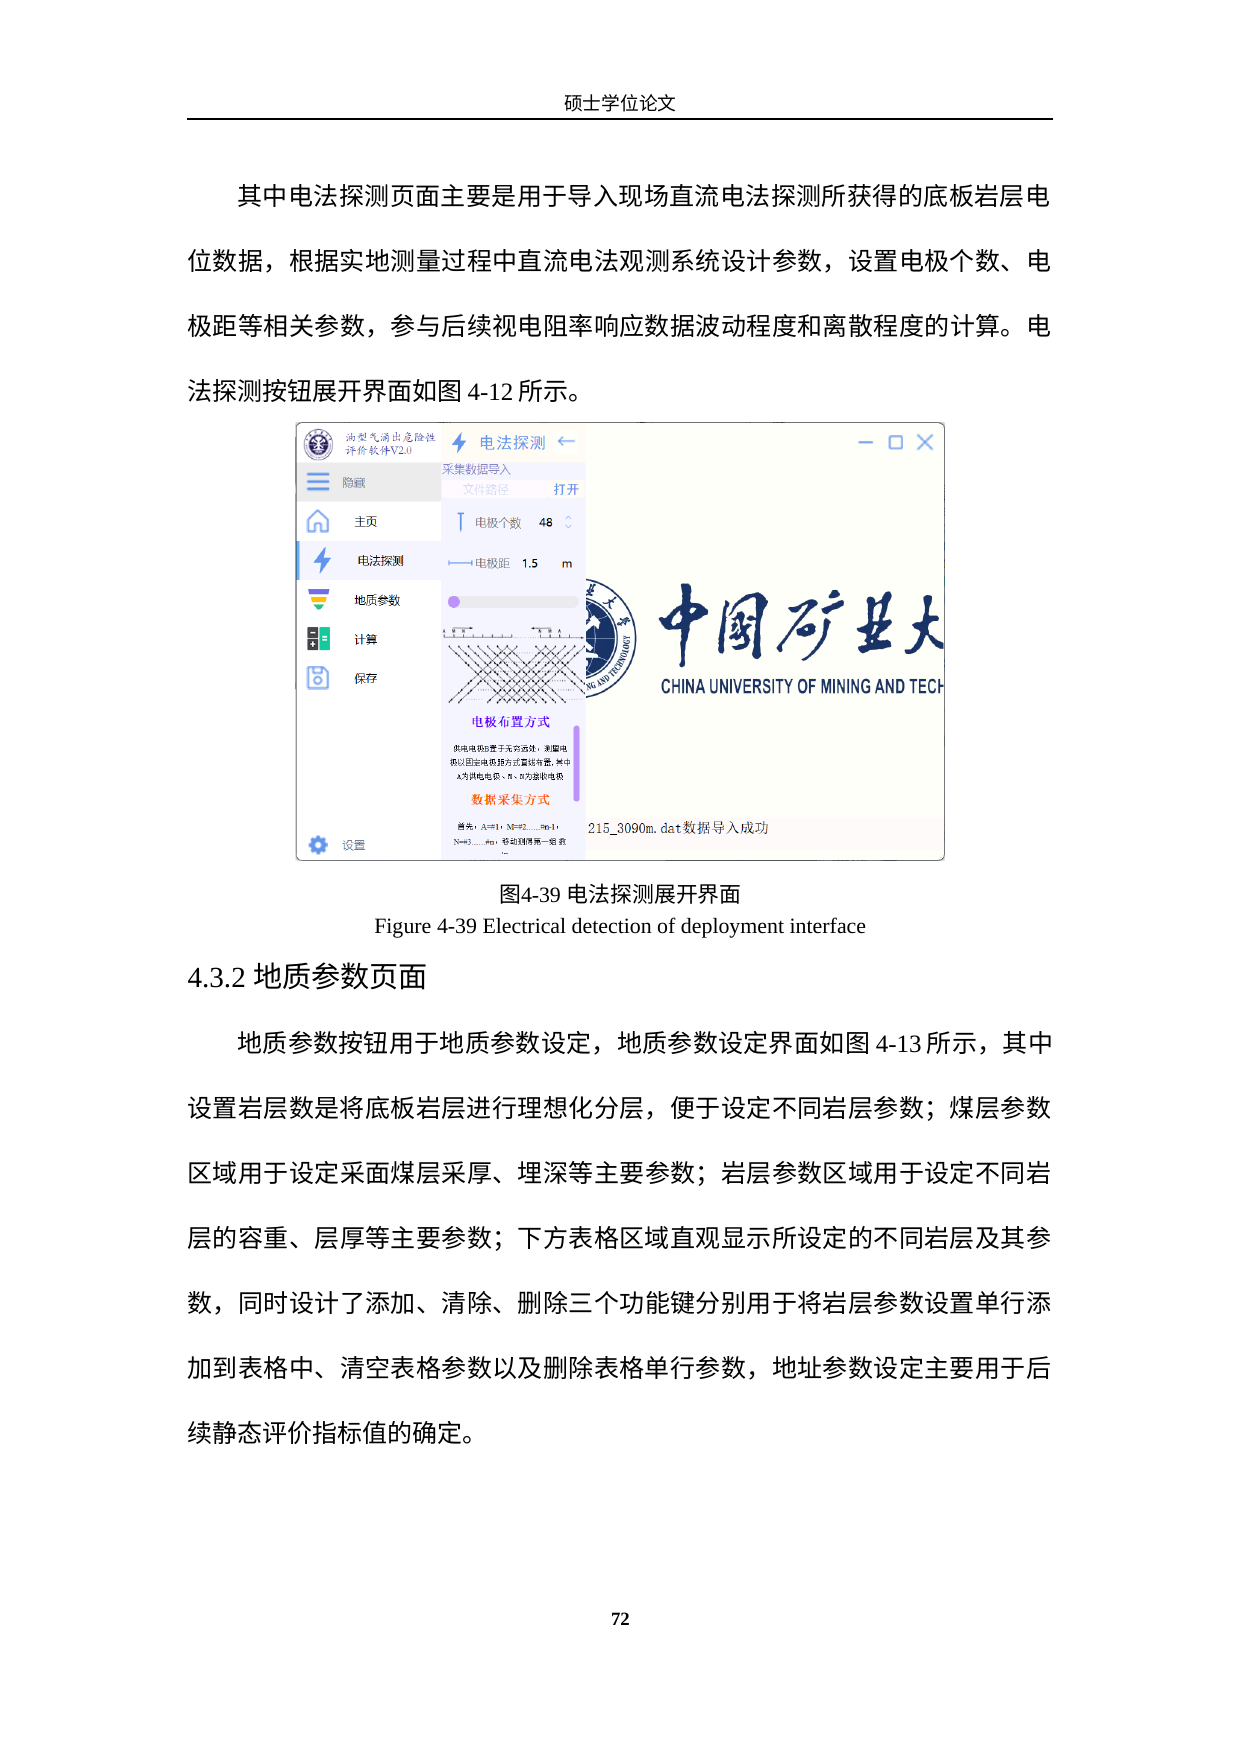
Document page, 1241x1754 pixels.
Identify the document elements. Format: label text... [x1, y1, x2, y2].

text 地质参数按钮用于地质参数设定，地质参数设定界面如图4-13所示，其中设置岩层数是将底板岩层进行理想化分层，便于设定不同岩层参数；煤层参数区域用于设定采面煤层采厚、埋深等主要参数；岩层参数区域用于设定不同岩层的容重、层厚等主要参数；下方表格区域直观显示所设定的不同岩层及其参数，同时设计了添加、清除、删除三个功能键分别用于将岩层参数设置单行添加到表格中、清空表格参数以及删除表格单行参数，地址参数设定主要用于后续静态评价指标值的确定。 [187, 1009, 1053, 1464]
list 地质参数页面 [187, 954, 1053, 996]
text Figure - Electrical detection of deployment interface [187, 909, 1053, 942]
text 其中电法探测页面主要是用于导入现场直流电法探测所获得的底板岩层电位数据，根据实地测量过程中直流电法观测系统设计参数，设置电极个数、电极距等相关参数，参与后续视电阻率响应数据波动程度和离散程度的计算。电法探测按钮展开界面如图4-12所示。 [187, 162, 1053, 422]
picture [295, 422, 945, 861]
